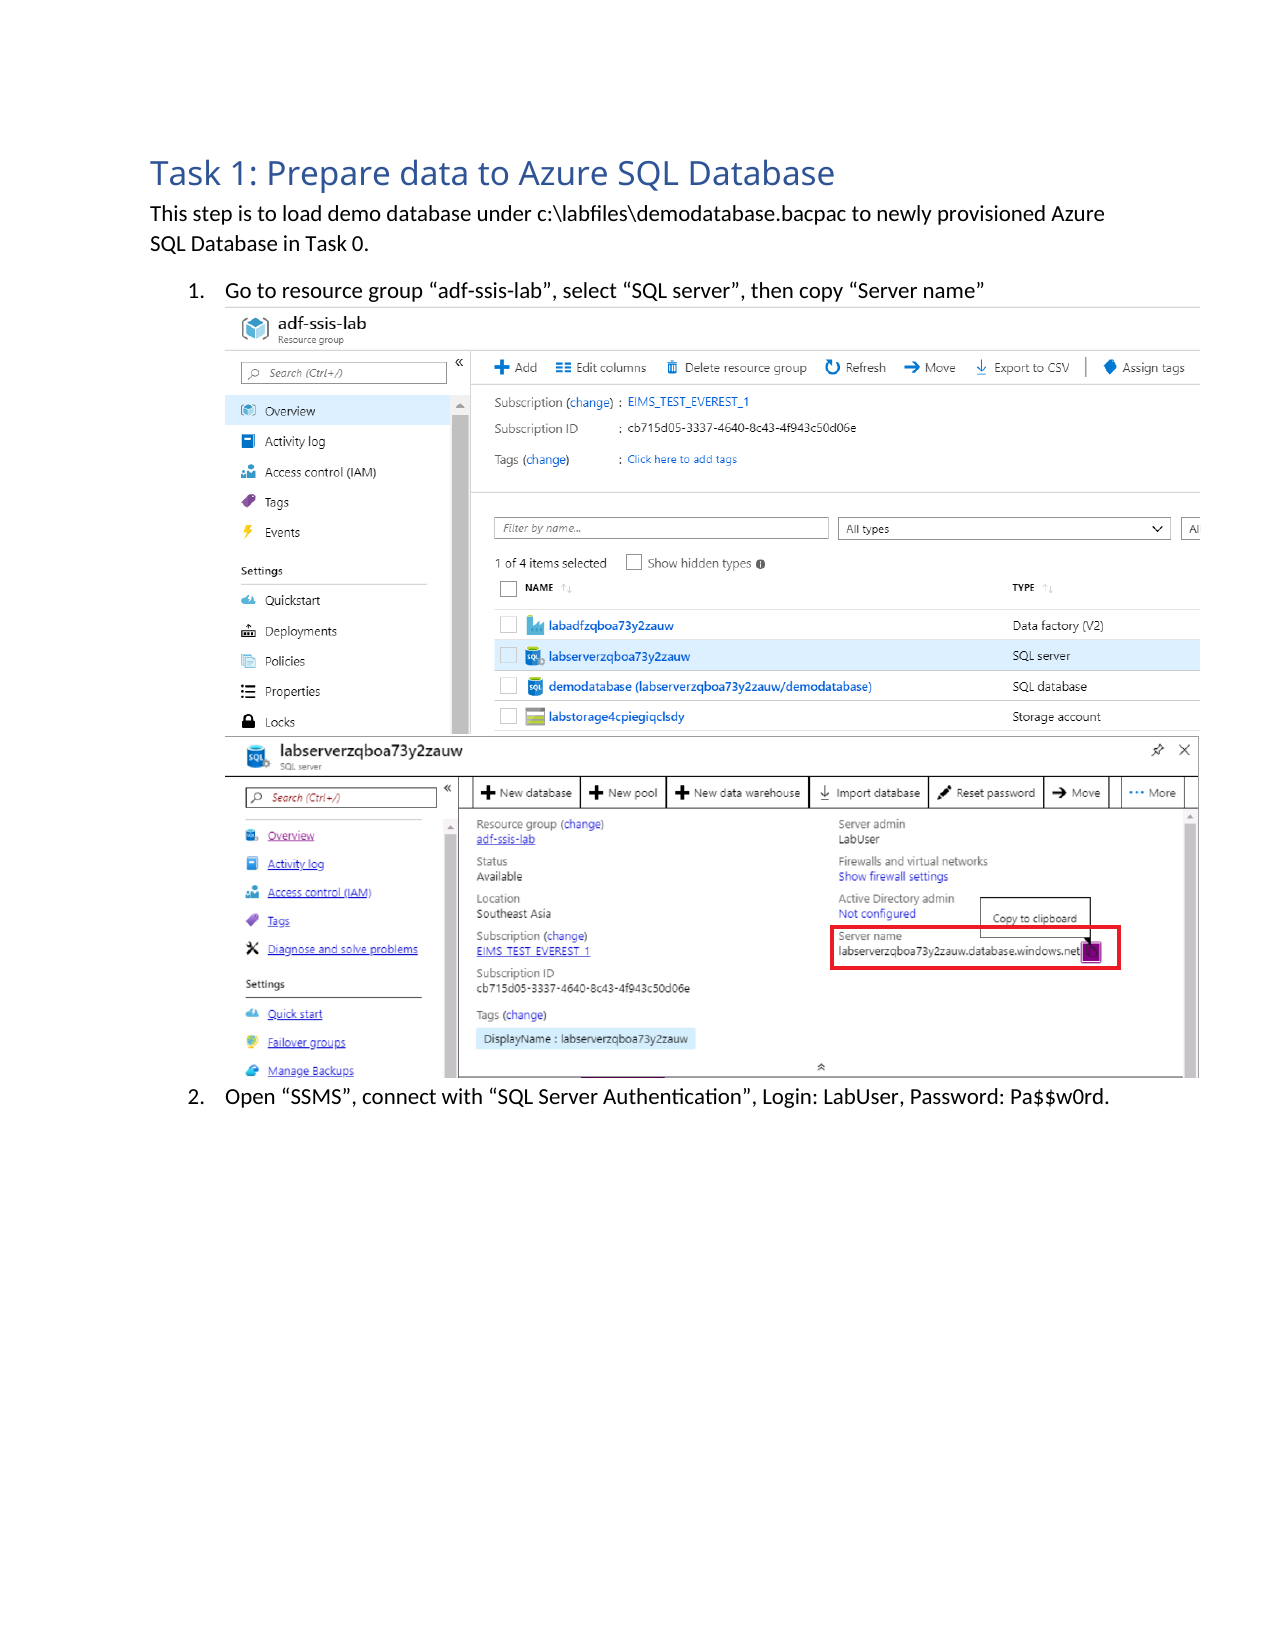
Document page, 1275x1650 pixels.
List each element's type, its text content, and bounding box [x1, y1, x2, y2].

picture [225, 306, 1200, 734]
text This step is to load demo database under c:\labfiles\demodatabase.bacpac to newly provisioned Azure SQL Database in Task 0. [150, 199, 1125, 257]
subtitle Task 1: Prepare data to Azure SQL Database [150, 150, 1125, 195]
list Go to resource group “adf-ssis-lab”, select “SQL server”, then copy “Server name” [187, 276, 1125, 304]
list Open “SSMS”, connect with “SQL Server Authentication”, Login: LabUser, Password: Pa$$w0rd. [187, 1082, 1125, 1110]
picture [225, 736, 1199, 1080]
